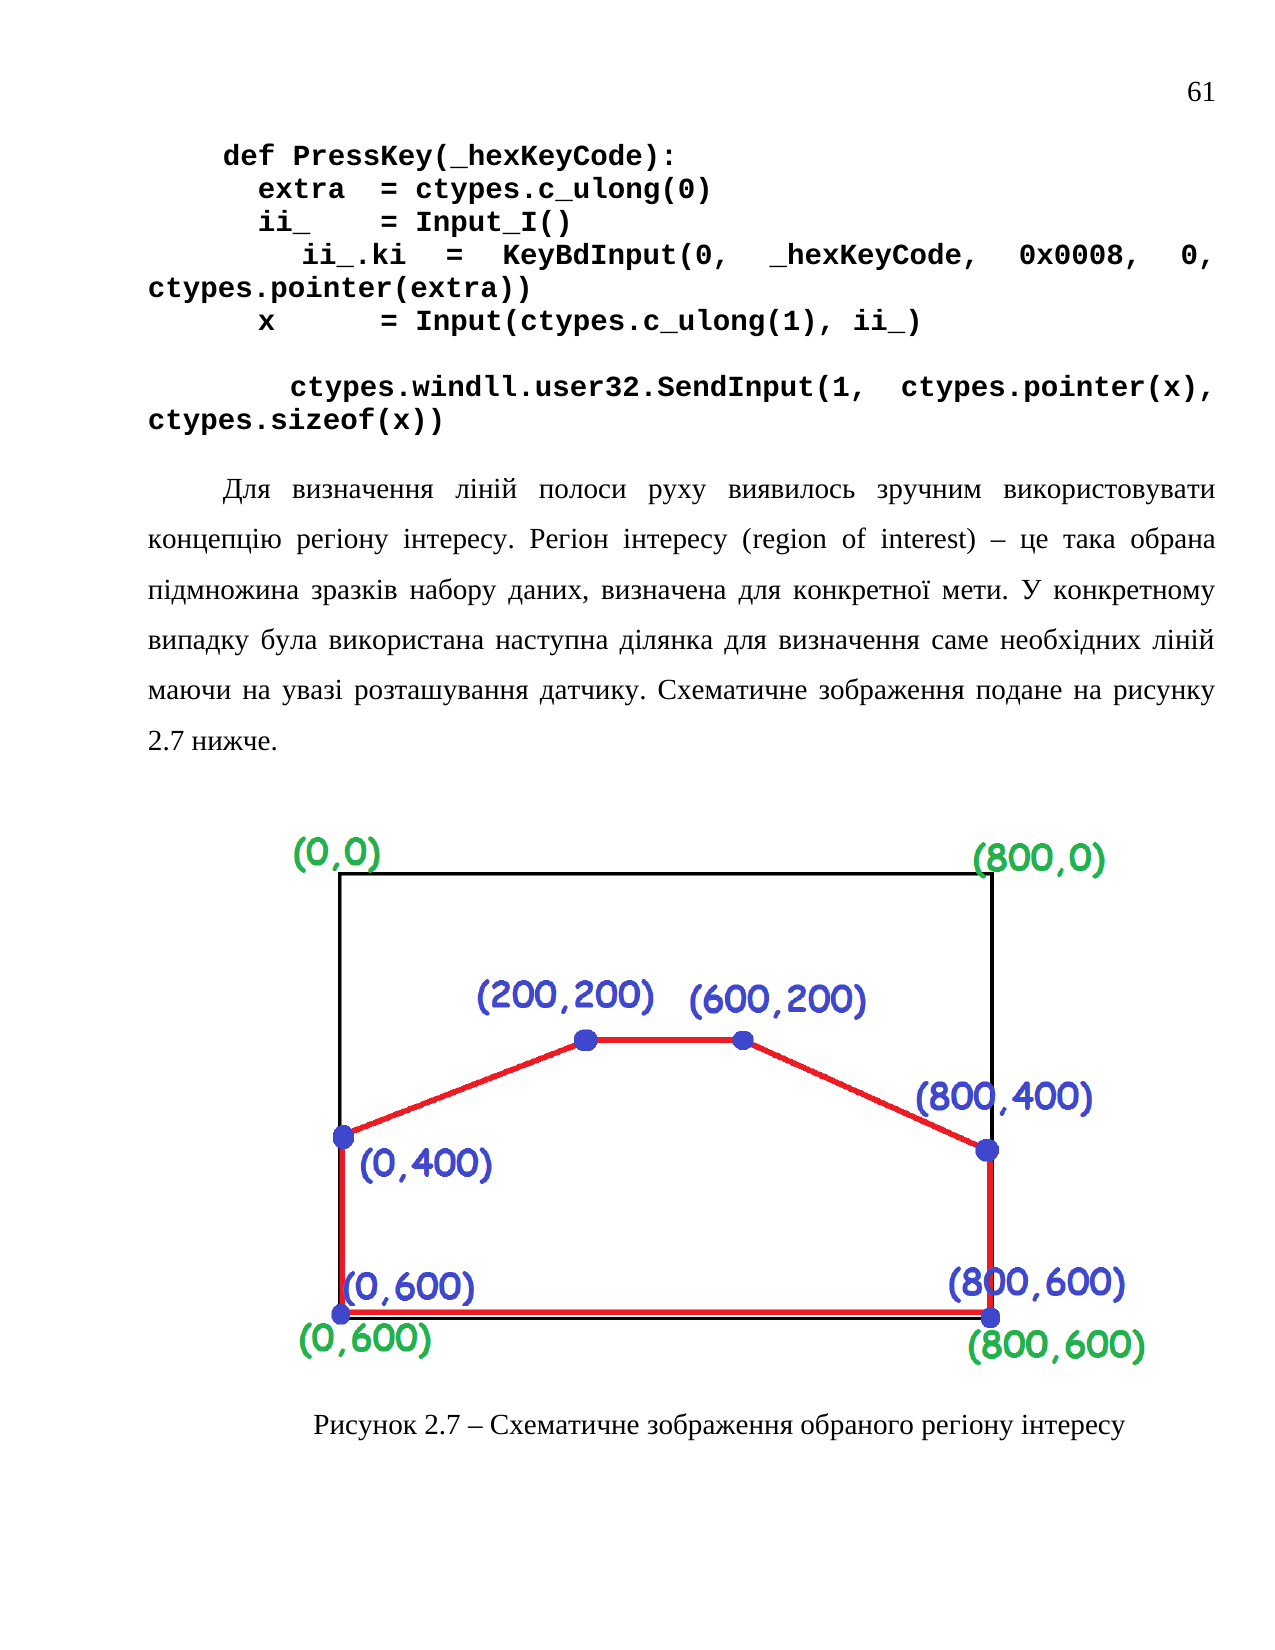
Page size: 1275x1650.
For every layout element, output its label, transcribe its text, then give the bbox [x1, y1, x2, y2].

text ctypes.windll.user32.SendInput(1, ctypes.pointer(x), ctypes.sizeof(x)) [148, 372, 1216, 438]
picture [281, 823, 1158, 1391]
text x = Input(ctypes.c_ulong(1), ii_) [148, 306, 1216, 339]
text ii_.ki = KeyBdInput(0, _hexKeyCode, 0x0008, 0, ctypes.pointer(extra)) [148, 240, 1216, 306]
text extra = ctypes.c_ulong(0) [148, 174, 1216, 207]
text ii_ = Input_I() [148, 207, 1216, 240]
text Для визначення ліній полоси руху виявилось зручним використовувати концепцію регіону інтересу. Регіон інтересу (region of interest) – це така обрана підмножина зразків набору даних, визначена для конкретної мети. У конкретному випадку була використана наступна ділянка для визначення саме необхідних ліній маючи на увазі розташування датчику. Схематичне зображення подане на рисунку 2.7 нижче. [148, 471, 1216, 756]
text def PressKey(_hexKeyCode): [148, 141, 1216, 174]
text Рисунок 2.7 – Схематичне зображення обраного регіону інтересу [148, 1407, 1216, 1441]
